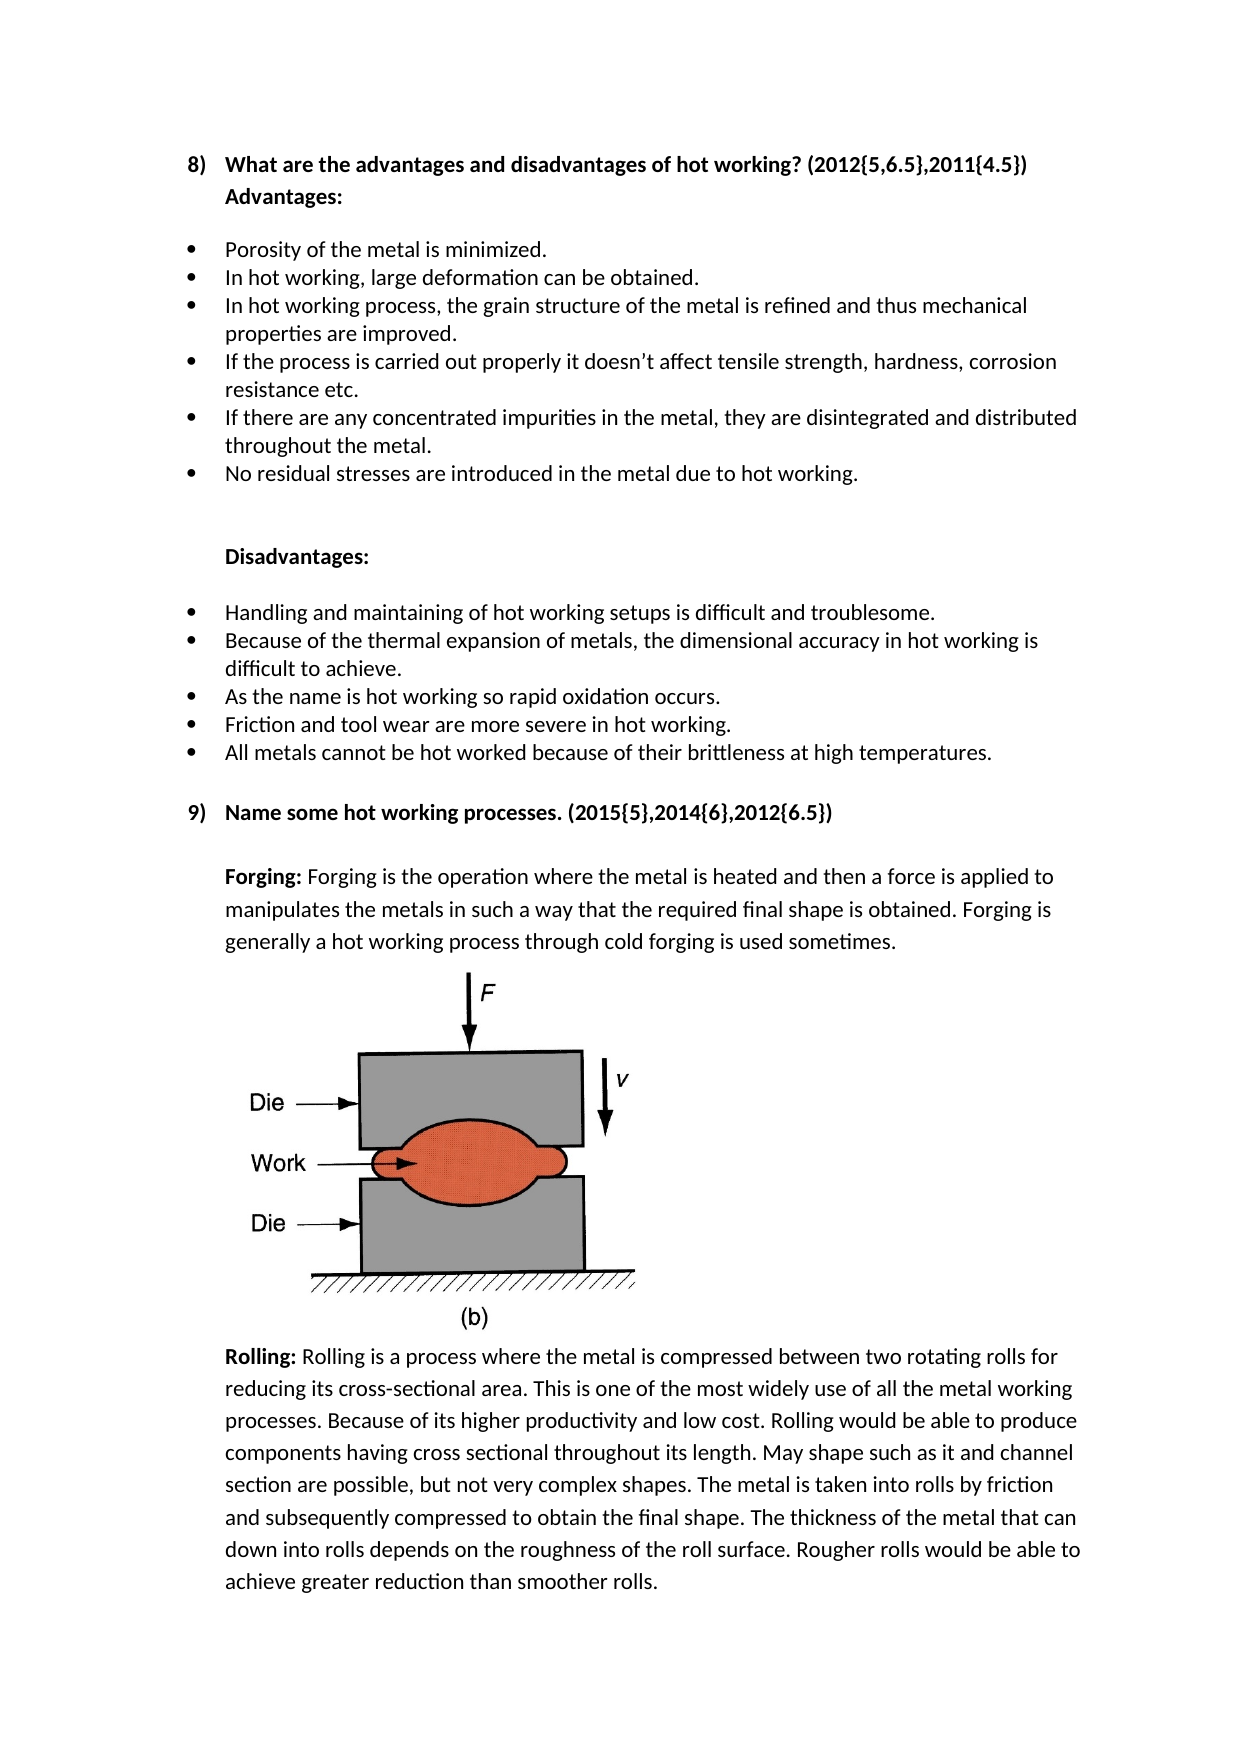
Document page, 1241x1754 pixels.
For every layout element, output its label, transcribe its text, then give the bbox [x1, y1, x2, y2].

list Handling and maintaining of hot working setups is difficult and troublesome. [187, 598, 1090, 626]
list Friction and tool wear are more severe in hot working. [187, 710, 1090, 738]
list All metals cannot be hot worked because of their brittleness at high temperatures. [187, 738, 1090, 766]
list Porosity of the metal is minimized. [187, 235, 1090, 263]
list As the name is hot working so rapid oxidation occurs. [187, 682, 1090, 710]
list What are the advantages and disadvantages of hot working? (2012{5,6.5},2011{4.5}) [187, 150, 1090, 178]
list No residual stresses are introduced in the metal due to hot working. [187, 459, 1090, 487]
list Advantages: [225, 182, 1090, 210]
picture [225, 959, 661, 1338]
list If there are any concentrated impurities in the metal, they are disintegrated and distributed throughout the metal. [187, 403, 1090, 459]
text Disadvantages: [225, 542, 1090, 570]
list Because of the thermal expansion of metals, the dimensional accuracy in hot working is difficult to achieve. [187, 626, 1090, 682]
list If the process is carried out properly it doesn’t affect tensile strength, hardness, corrosion resistance etc. [187, 347, 1090, 403]
list In hot working, large deformation can be obtained. [187, 263, 1090, 291]
list Rolling: Rolling is a process where the metal is compressed between two rotating rolls for reducing its cross-sectional area. This is one of the most widely use of all the metal working processes. Because of its higher productivity and low cost. Rolling would be able to produce components having cross sectional throughout its length. May shape such as it and channel section are possible, but not very complex shapes. The metal is taken into rolls by friction and subsequently compressed to obtain the final shape. The thickness of the metal that can down into rolls depends on the roughness of the roll surface. Rougher rolls would be able to achieve greater reduction than smoother rolls. [225, 1342, 1090, 1595]
list In hot working process, the grain structure of the metal is refined and thus mechanical properties are improved. [187, 291, 1090, 347]
list Forging: Forging is the operation where the metal is heated and then a force is applied to manipulates the metals in such a way that the required final shape is obtained. Forging is generally a hot working process through cold forging is used sometimes. [225, 862, 1090, 955]
list Name some hot working processes. (2015{5},2014{6},2012{6.5}) [187, 798, 1090, 826]
